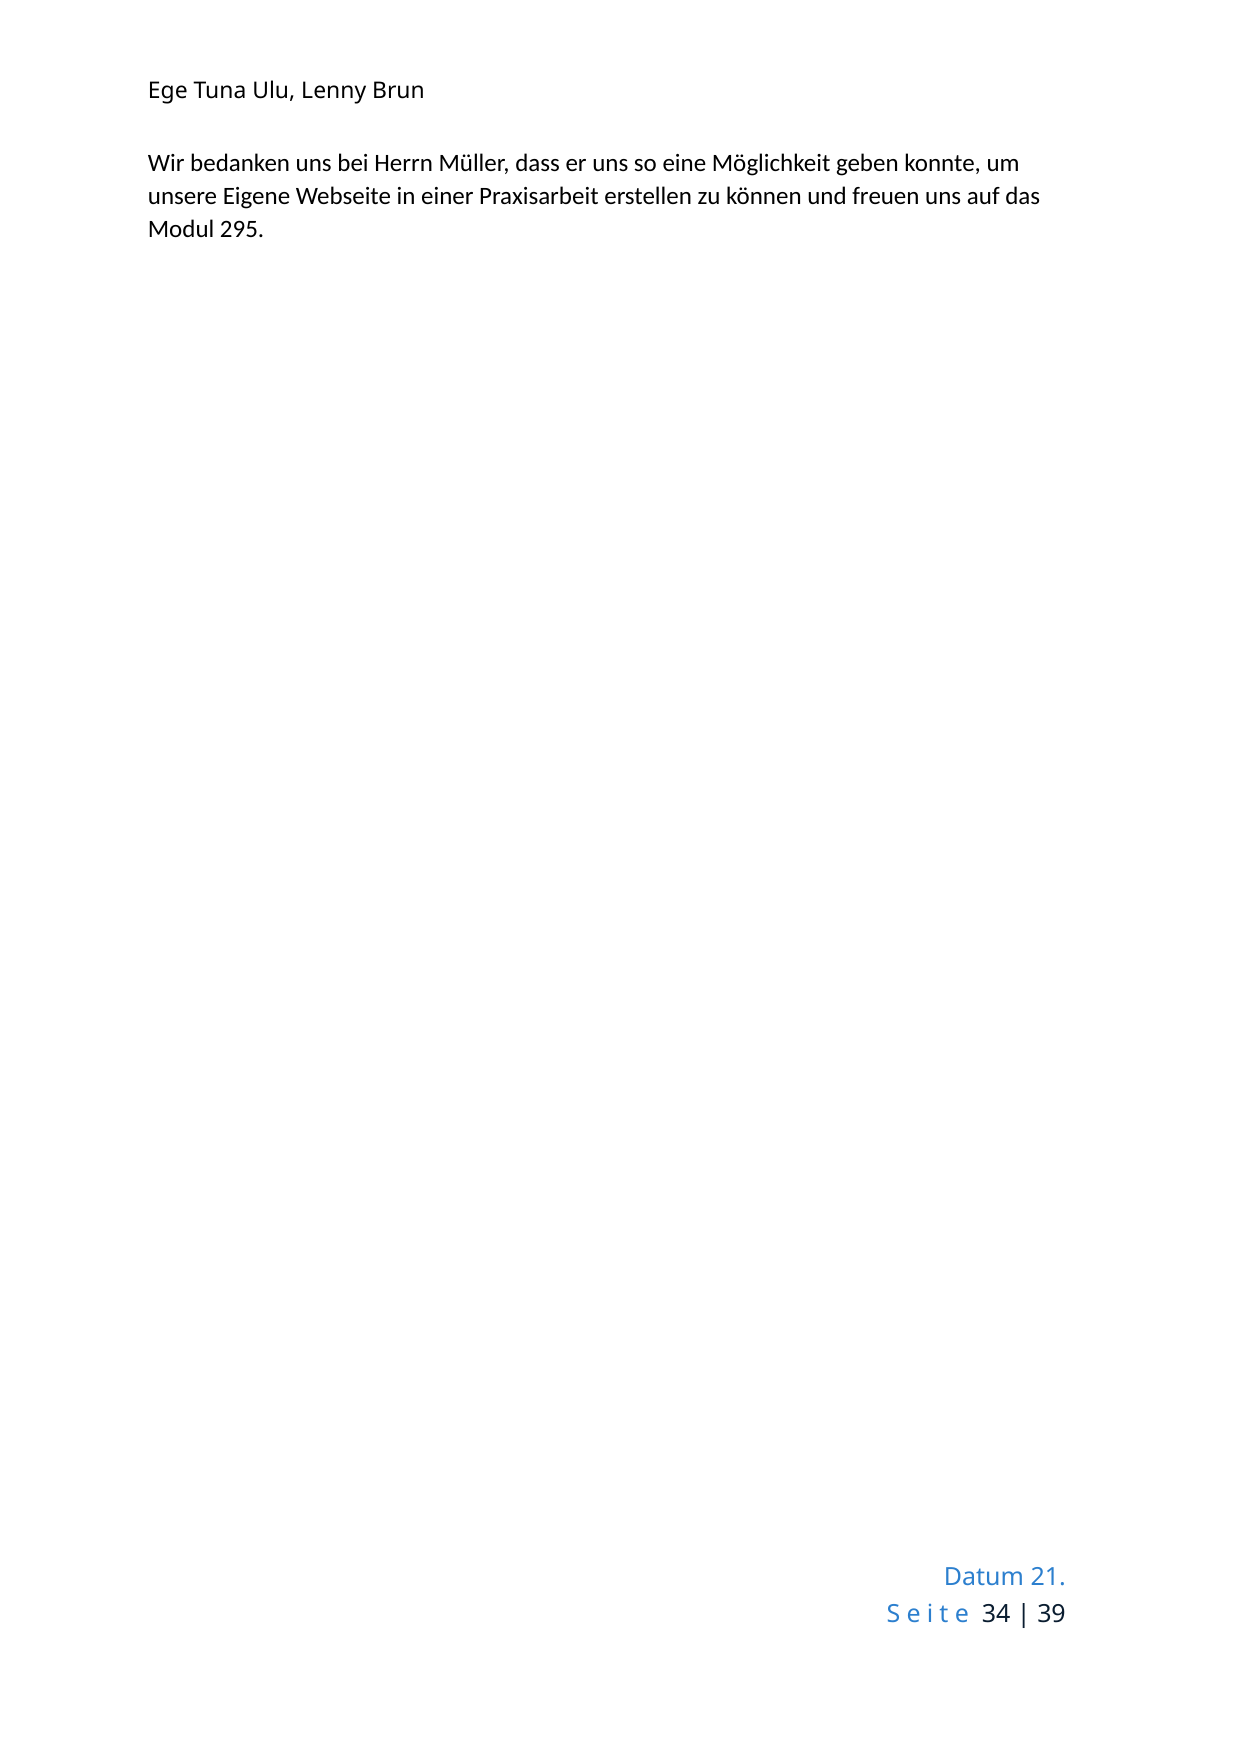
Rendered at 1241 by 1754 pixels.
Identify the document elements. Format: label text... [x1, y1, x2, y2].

text Wir bedanken uns bei Herrn Müller, dass er uns so eine Möglichkeit geben konnte, um unsere Eigene Webseite in einer Praxisarbeit erstellen zu können und freuen uns auf das Modul 295. [148, 148, 1093, 244]
